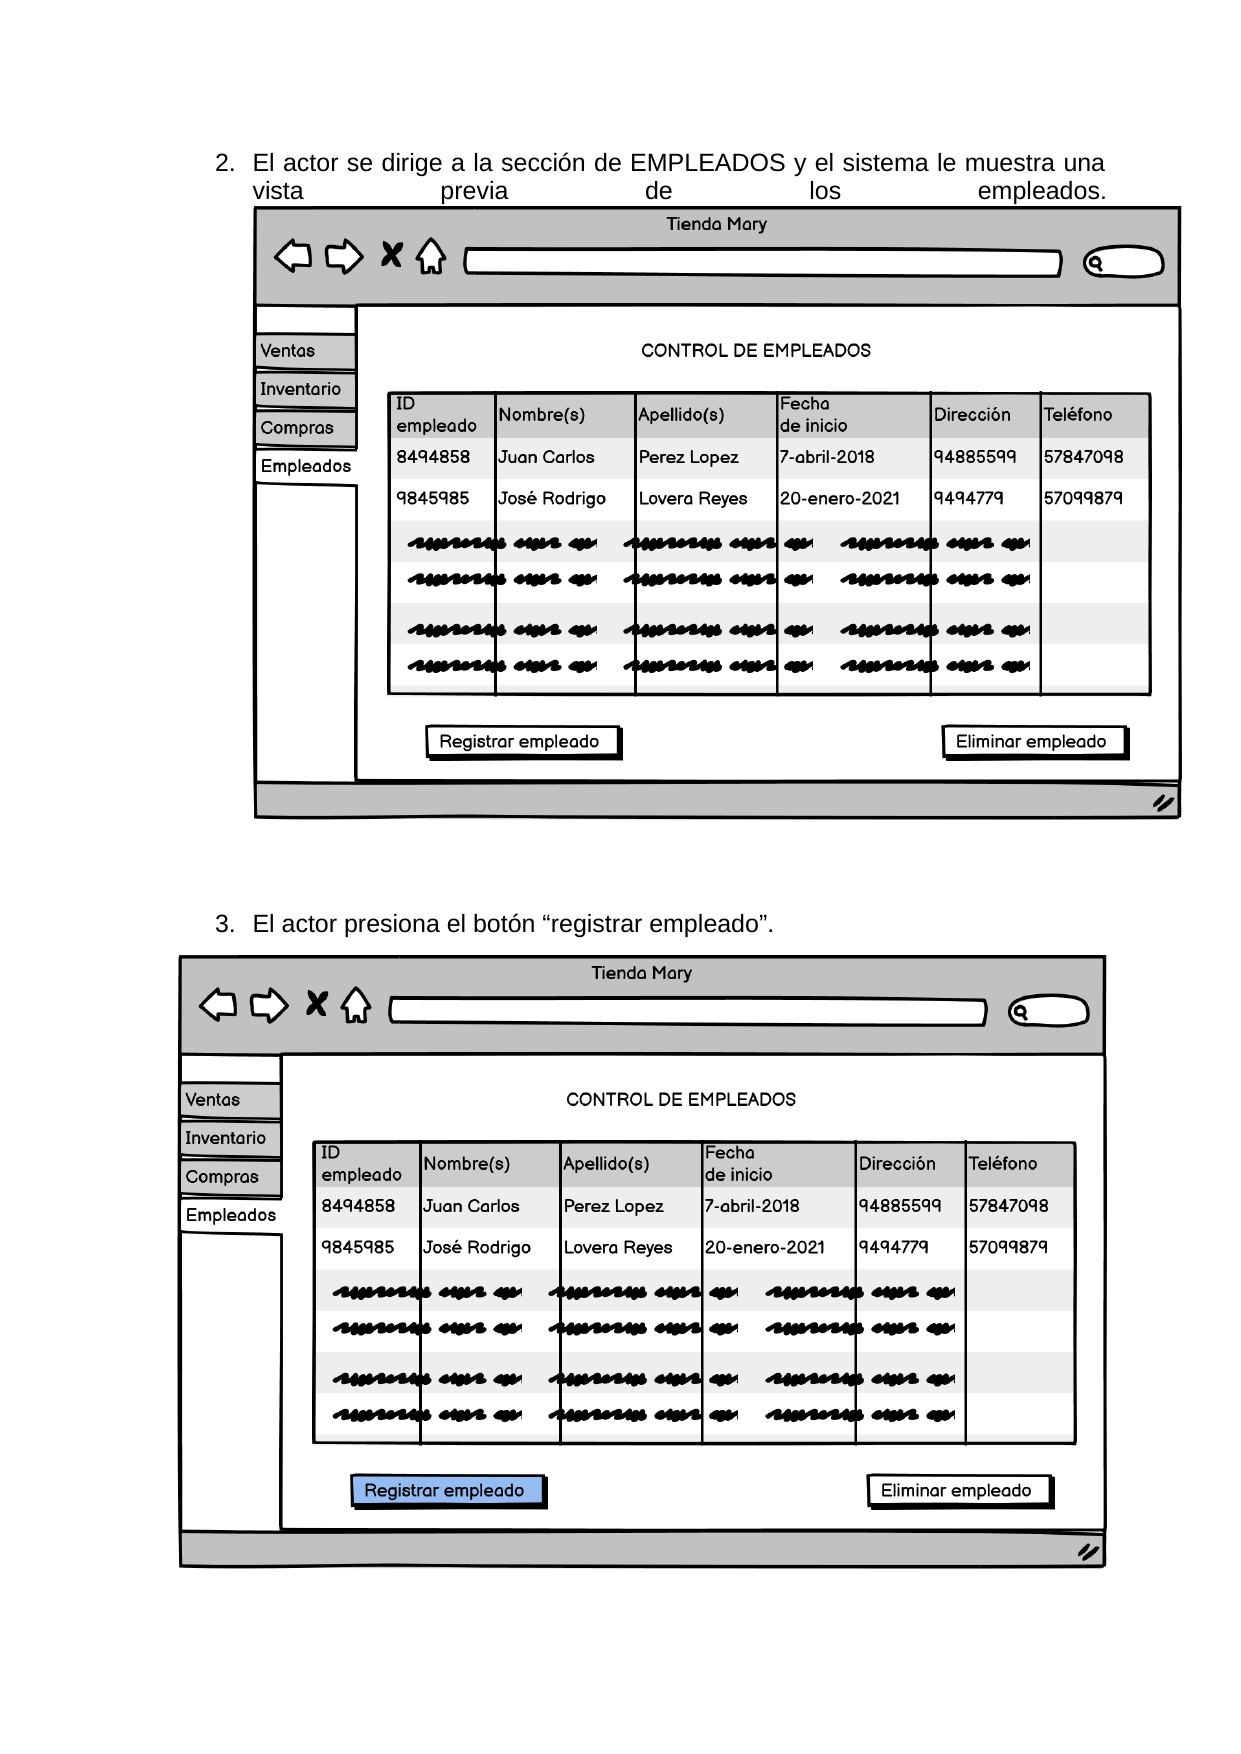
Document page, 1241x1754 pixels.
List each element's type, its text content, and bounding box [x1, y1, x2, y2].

list El actor presiona el botón “registrar empleado”. [215, 909, 1107, 938]
picture [177, 954, 1107, 1569]
picture [252, 205, 1182, 820]
